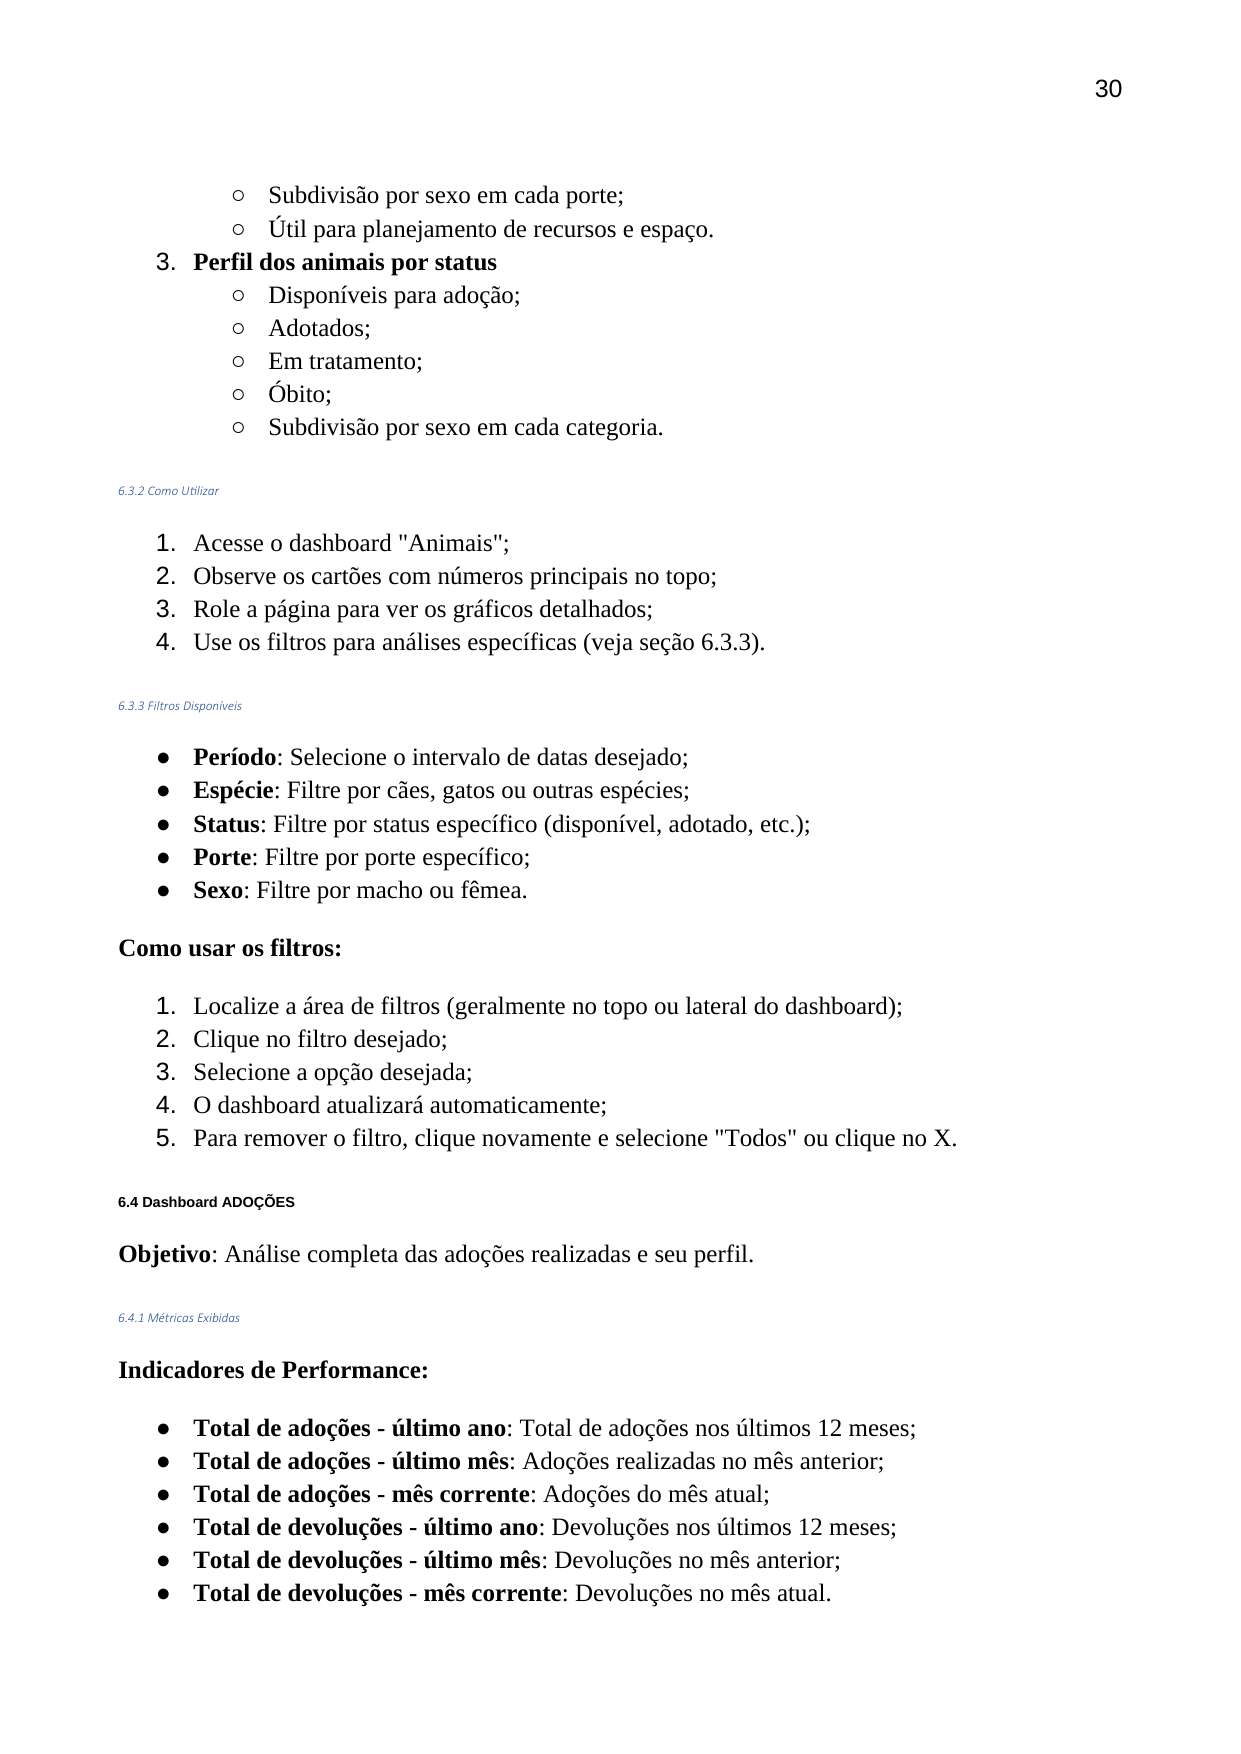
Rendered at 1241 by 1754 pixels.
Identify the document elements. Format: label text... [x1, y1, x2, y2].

subtitle 6.3.2 Como Utilizar [118, 470, 1122, 498]
list Perfil dos animais por status [156, 247, 1122, 276]
list Localize a área de filtros (geralmente no topo ou lateral do dashboard); [156, 991, 1122, 1020]
list Para remover o filtro, clique novamente e selecione "Todos" ou clique no X. [156, 1123, 1122, 1152]
list Total de adoções - último ano: Total de adoções nos últimos 12 meses; [156, 1413, 1122, 1442]
subtitle 6.4.1 Métricas Exibidas [118, 1298, 1122, 1326]
list Adotados; [231, 313, 1122, 342]
list Óbito; [231, 379, 1122, 408]
list Total de adoções - mês corrente: Adoções do mês atual; [156, 1479, 1122, 1508]
list Total de devoluções - último mês: Devoluções no mês anterior; [156, 1545, 1122, 1574]
list Total de devoluções - último ano: Devoluções nos últimos 12 meses; [156, 1512, 1122, 1541]
list Subdivisão por sexo em cada categoria. [231, 412, 1122, 441]
list Espécie: Filtre por cães, gatos ou outras espécies; [156, 775, 1122, 804]
list Porte: Filtre por porte específico; [156, 842, 1122, 871]
list Acesse o dashboard "Animais"; [156, 528, 1122, 556]
list Total de devoluções - mês corrente: Devoluções no mês atual. [156, 1578, 1122, 1607]
text Como usar os filtros: [118, 933, 1122, 962]
text Indicadores de Performance: [118, 1355, 1122, 1383]
list Útil para planejamento de recursos e espaço. [231, 213, 1122, 242]
list Status: Filtre por status específico (disponível, adotado, etc.); [156, 808, 1122, 837]
list O dashboard atualizará automaticamente; [156, 1090, 1122, 1119]
list Em tratamento; [231, 346, 1122, 375]
list Sexo: Filtre por macho ou fêmea. [156, 875, 1122, 904]
list Período: Selecione o intervalo de datas desejado; [156, 742, 1122, 771]
subtitle 6.4 Dashboard ADOÇÕES [118, 1182, 1122, 1210]
list Selecione a opção desejada; [156, 1057, 1122, 1086]
list Role a página para ver os gráficos detalhados; [156, 594, 1122, 623]
list Observe os cartões com números principais no topo; [156, 561, 1122, 589]
list Disponíveis para adoção; [231, 280, 1122, 309]
list Clique no filtro desejado; [156, 1024, 1122, 1053]
text Objetivo: Análise completa das adoções realizadas e seu perfil. [118, 1239, 1122, 1268]
subtitle 6.3.3 Filtros Disponíveis [118, 685, 1122, 713]
list Subdivisão por sexo em cada porte; [231, 180, 1122, 209]
list Total de adoções - último mês: Adoções realizadas no mês anterior; [156, 1446, 1122, 1475]
list Use os filtros para análises específicas (veja seção 6.3.3). [156, 627, 1122, 656]
